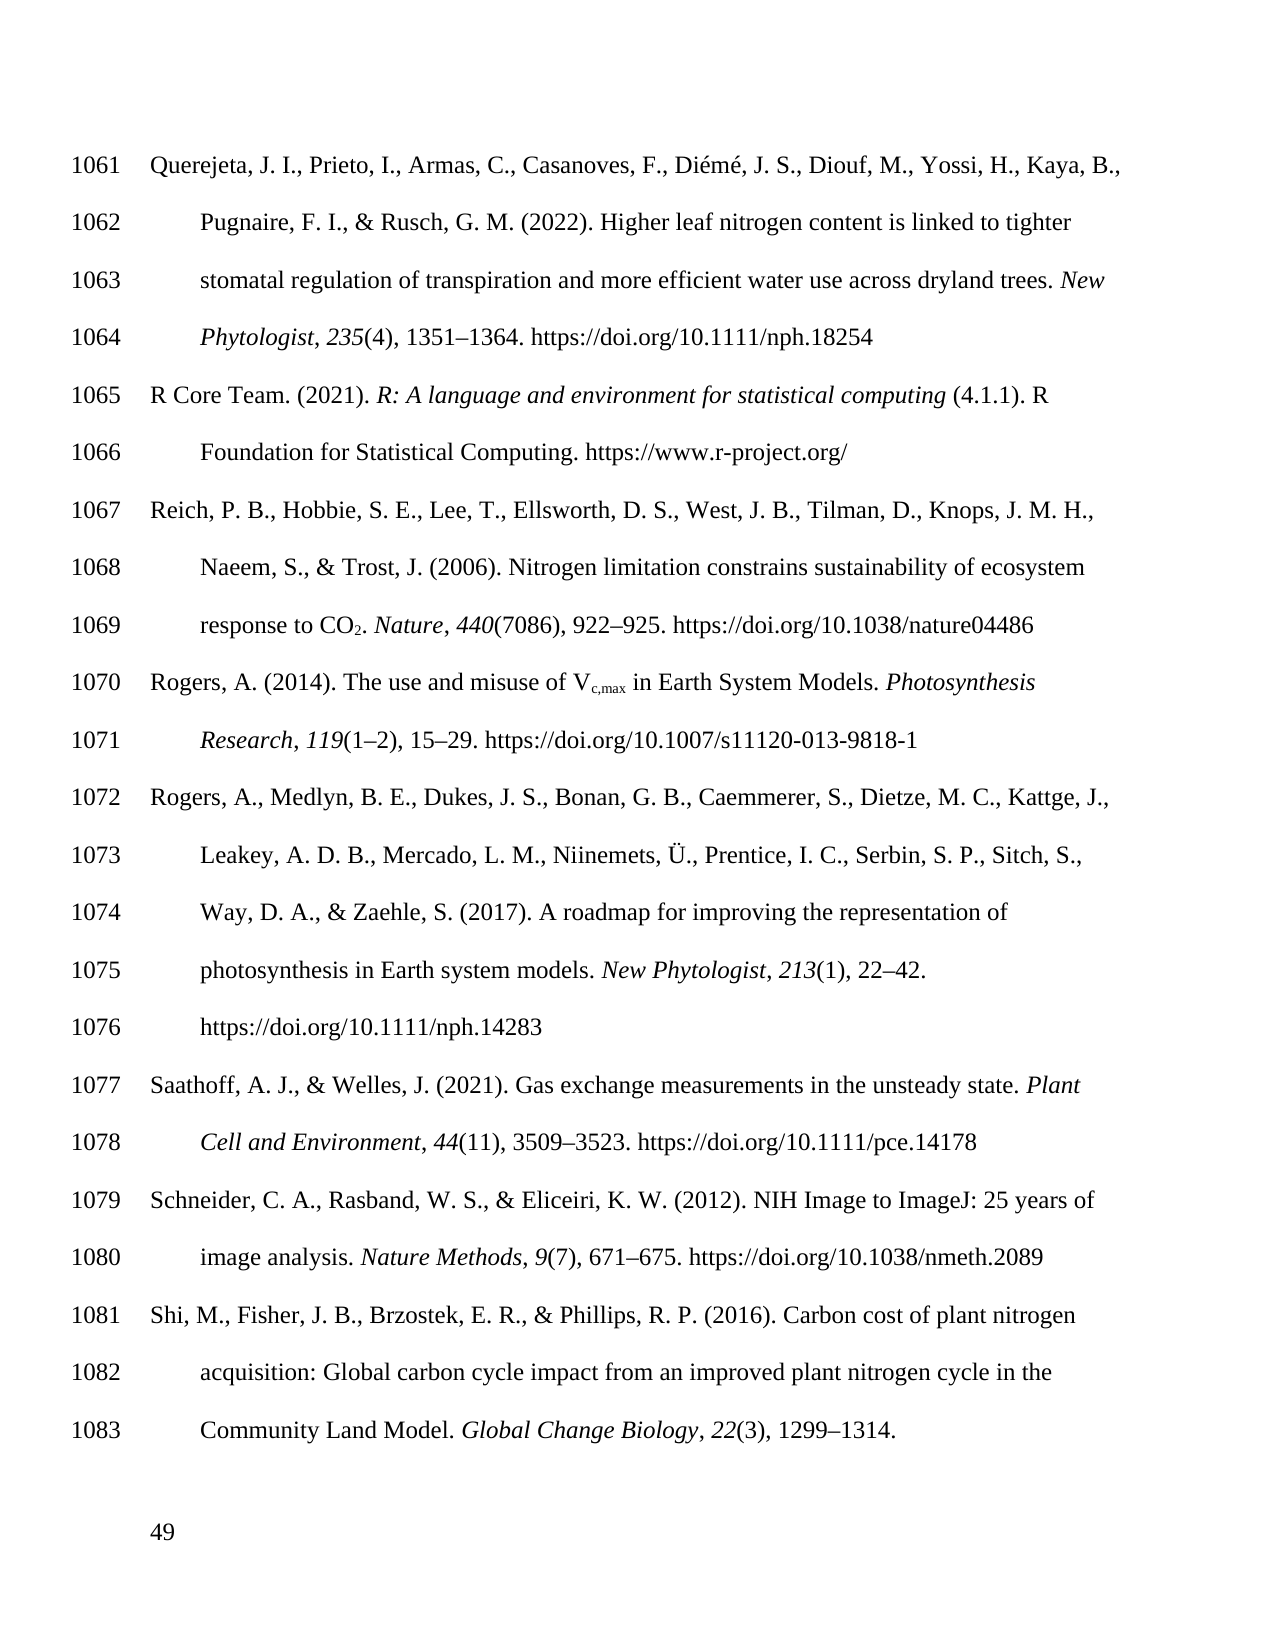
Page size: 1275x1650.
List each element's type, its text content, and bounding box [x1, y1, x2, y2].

text R Core Team. (2021). R: A language and environment for statistical computing (4.1.1). R Foundation for Statistical Computing. https://www.r-project.org/ [150, 380, 1125, 466]
text Saathoff, A. J., & Welles, J. (2021). Gas exchange measurements in the unsteady state. Plant Cell and Environment, 44(11), 3509–3523. https://doi.org/10.1111/pce.14178 [150, 1070, 1125, 1156]
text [150, 1300, 1125, 1444]
text Querejeta, J. I., Prieto, I., Armas, C., Casanoves, F., Diémé, J. S., Diouf, M., Yossi, H., Kaya, B., Pugnaire, F. I., & Rusch, G. M. (2022). Higher leaf nitrogen content is linked to tighter stomatal regulation of transpiration and more efficient water use across dryland trees. New Phytologist, 235(4), 1351–1364. https://doi.org/10.1111/nph.18254 [150, 150, 1125, 351]
text Schneider, C. A., Rasband, W. S., & Eliceiri, K. W. (2012). NIH Image to ImageJ: 25 years of image analysis. Nature Methods, 9(7), 671–675. https://doi.org/10.1038/nmeth.2089 [150, 1185, 1125, 1271]
text Reich, P. B., Hobbie, S. E., Lee, T., Ellsworth, D. S., West, J. B., Tilman, D., Knops, J. M. H., Naeem, S., & Trost, J. (2006). Nitrogen limitation constrains sustainability of ecosystem response to CO2. Nature, 440(7086), 922–925. https://doi.org/10.1038/nature04486 [150, 495, 1125, 639]
text Rogers, A., Medlyn, B. E., Dukes, J. S., Bonan, G. B., Caemmerer, S., Dietze, M. C., Kattge, J., Leakey, A. D. B., Mercado, L. M., Niinemets, Ü., Prentice, I. C., Serbin, S. P., Sitch, S., Way, D. A., & Zaehle, S. (2017). A roadmap for improving the representation of photosynthesis in Earth system models. New Phytologist, 213(1), 22–42. https://doi.org/10.1111/nph.14283 [150, 782, 1125, 1041]
text Rogers, A. (2014). The use and misuse of Vc,max in Earth System Models. Photosynthesis Research, 119(1–2), 15–29. https://doi.org/10.1007/s11120-013-9818-1 [150, 667, 1125, 754]
